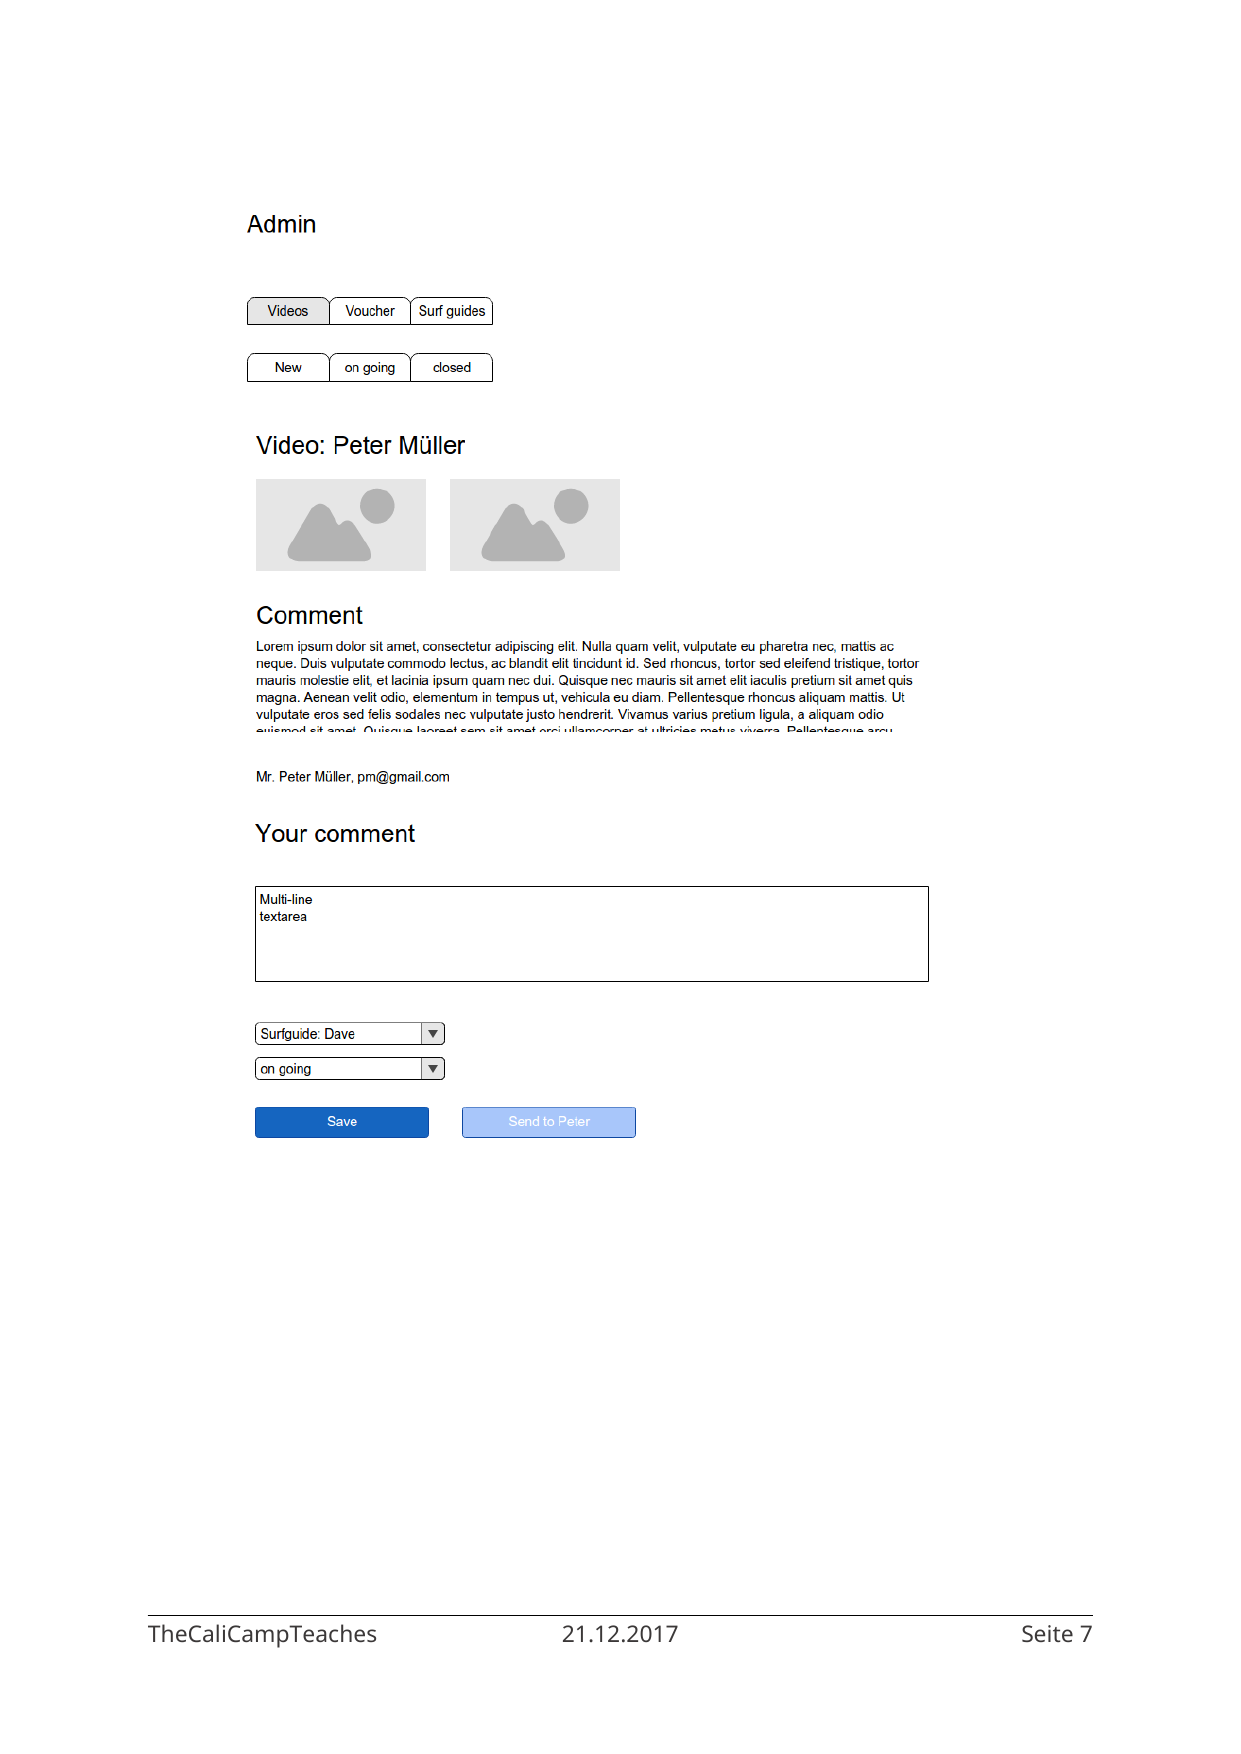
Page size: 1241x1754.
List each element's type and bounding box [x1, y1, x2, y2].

picture [147, 147, 1092, 1348]
